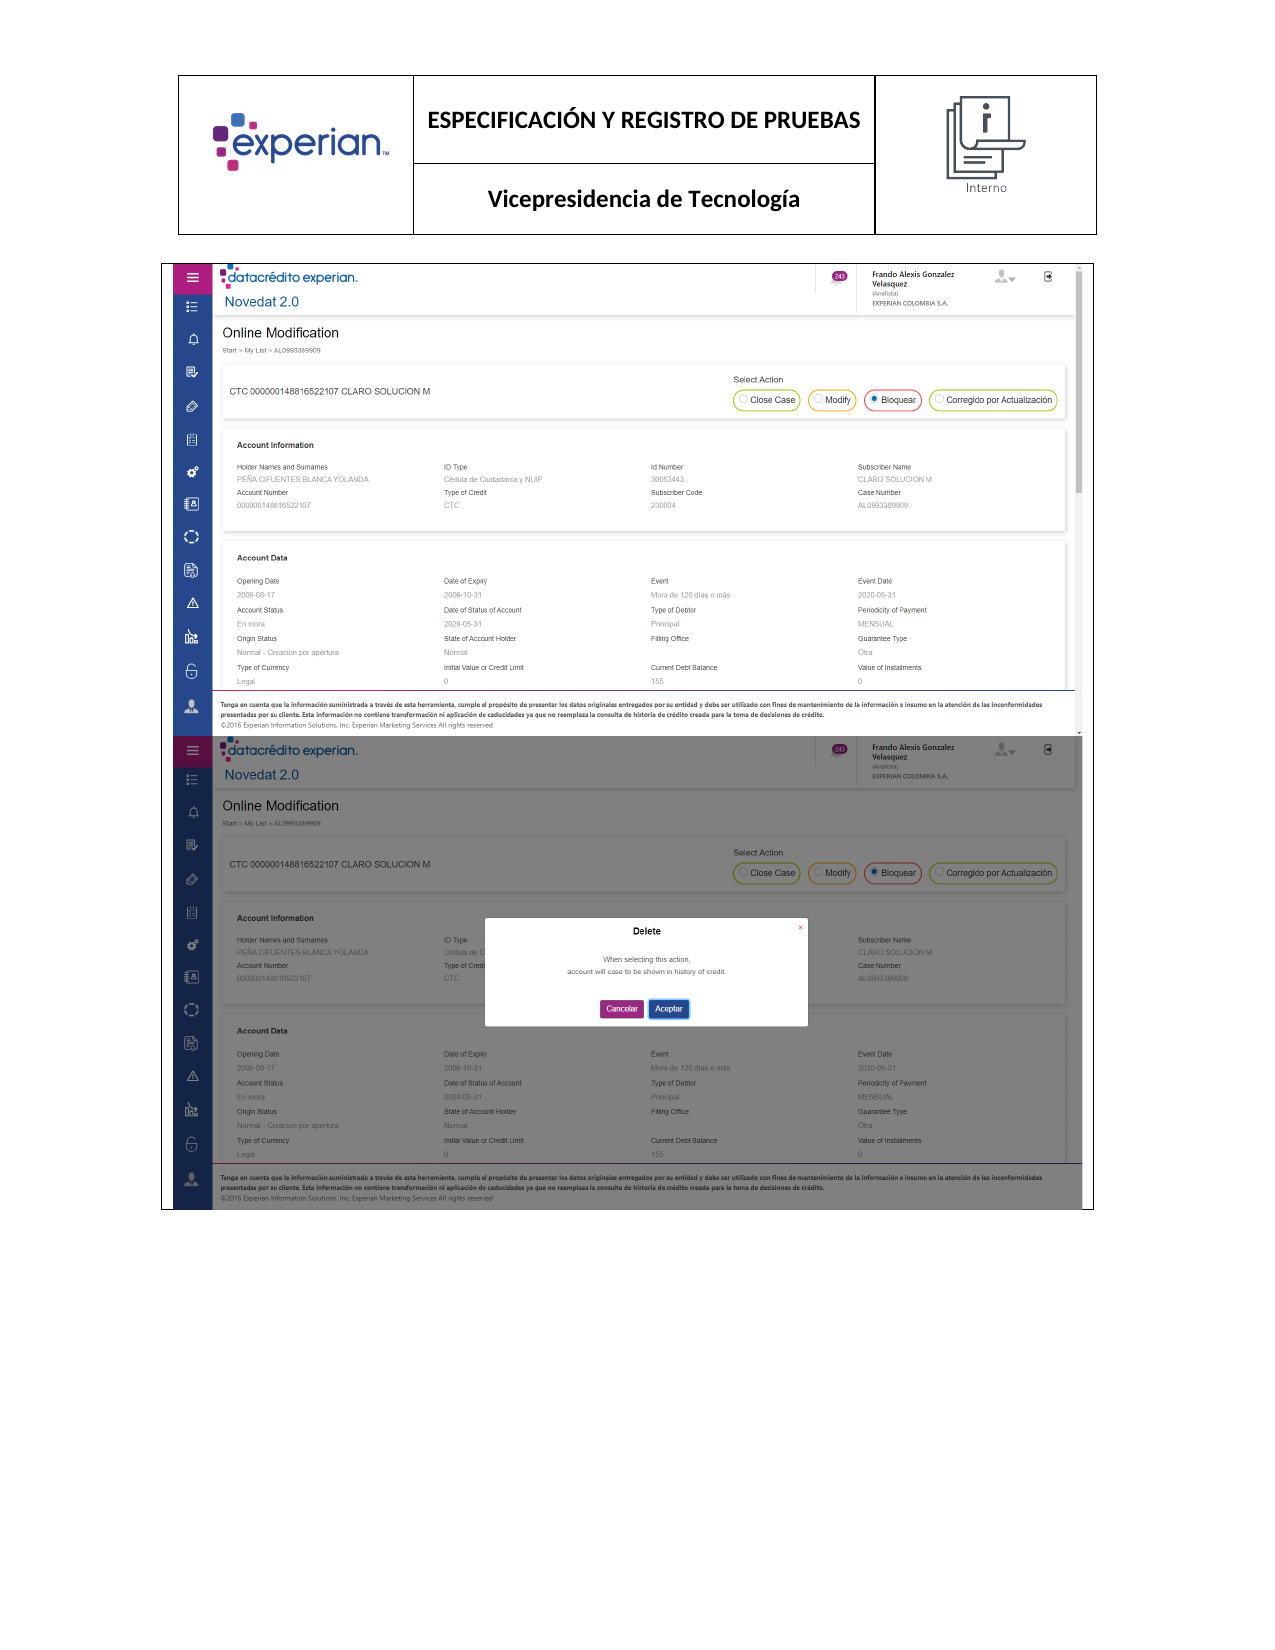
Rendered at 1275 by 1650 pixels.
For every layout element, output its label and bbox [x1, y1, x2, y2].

table_cell [1083, 264, 1093, 1209]
picture [946, 91, 1026, 193]
picture [191, 91, 401, 192]
picture [173, 264, 1083, 1210]
table_cell [162, 264, 173, 1209]
